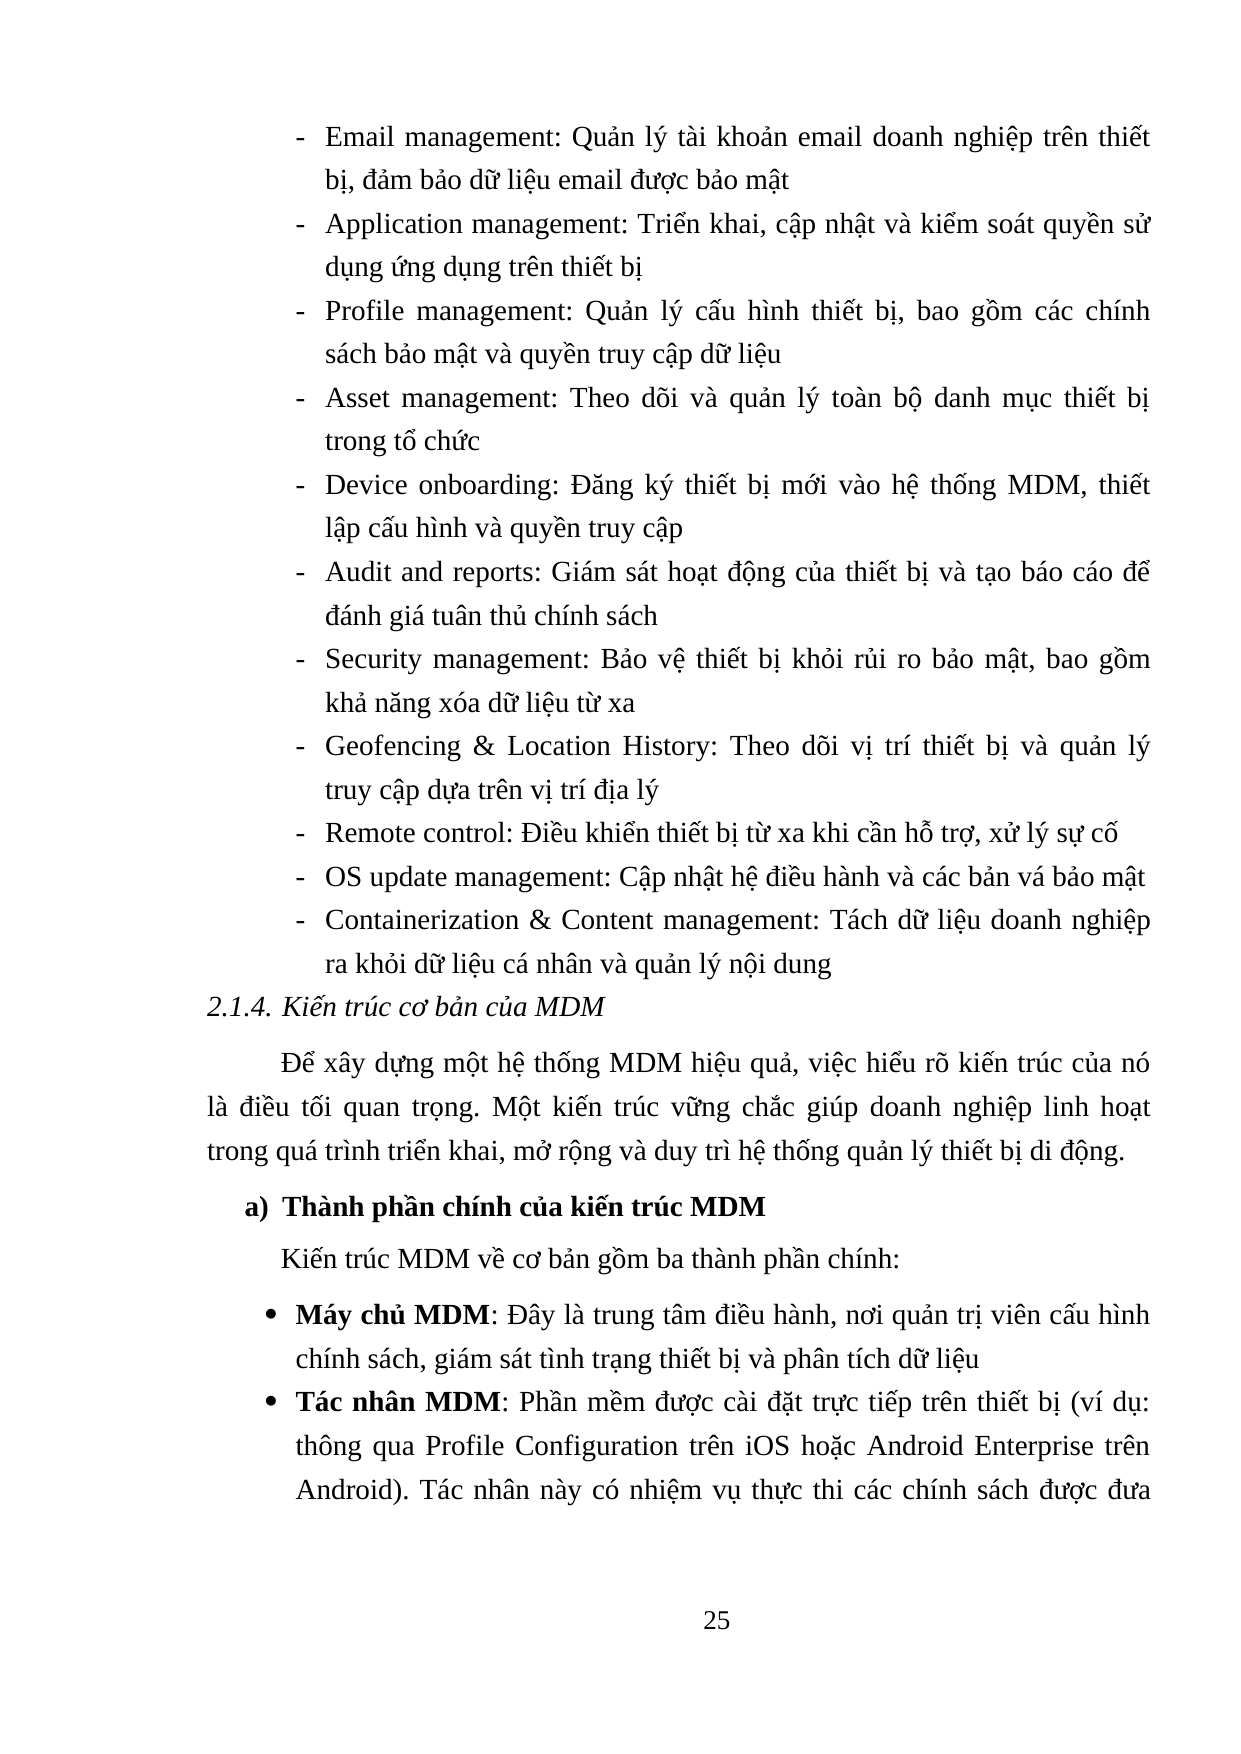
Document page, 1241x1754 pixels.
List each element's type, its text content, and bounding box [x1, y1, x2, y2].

list Máy chủ MDM: Đây là trung tâm điều hành, nơi quản trị viên cấu hình chính sách, giám sát tình trạng thiết bị và phân tích dữ liệu [266, 1297, 1152, 1374]
list Asset management: Theo dõi và quản lý toàn bộ danh mục thiết bị trong tổ chức [295, 380, 1152, 457]
text Để xây dựng một hệ thống MDM hiệu quả, việc hiểu rõ kiến trúc của nó là điều tối quan trọng. Một kiến trúc vững chắc giúp doanh nghiệp linh hoạt trong quá trình triển khai, mở rộng và duy trì hệ thống quản lý thiết bị di động. [207, 1046, 1152, 1166]
list Email management: Quản lý tài khoản email doanh nghiệp trên thiết bị, đảm bảo dữ liệu email được bảo mật [295, 119, 1152, 196]
list Remote control: Điều khiển thiết bị từ xa khi cần hỗ trợ, xử lý sự cố [295, 815, 1152, 849]
list Thành phần chính của kiến trúc MDM [244, 1189, 1152, 1222]
text Kiến trúc MDM về cơ bản gồm ba thành phần chính: [281, 1241, 1152, 1275]
list Kiến trúc cơ bản của MDM [207, 989, 1152, 1023]
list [266, 1384, 1152, 1505]
list OS update management: Cập nhật hệ điều hành và các bản vá bảo mật [295, 859, 1152, 892]
list Profile management: Quản lý cấu hình thiết bị, bao gồm các chính sách bảo mật và quyền truy cập dữ liệu [295, 293, 1152, 370]
list Application management: Triển khai, cập nhật và kiểm soát quyền sử dụng ứng dụng trên thiết bị [295, 206, 1152, 283]
list Device onboarding: Đăng ký thiết bị mới vào hệ thống MDM, thiết lập cấu hình và quyền truy cập [295, 467, 1152, 544]
list Containerization & Content management: Tách dữ liệu doanh nghiệp ra khỏi dữ liệu cá nhân và quản lý nội dung [295, 902, 1152, 979]
list Geofencing & Location History: Theo dõi vị trí thiết bị và quản lý truy cập dựa trên vị trí địa lý [295, 728, 1152, 805]
list Security management: Bảo vệ thiết bị khỏi rủi ro bảo mật, bao gồm khả năng xóa dữ liệu từ xa [295, 641, 1152, 718]
list Audit and reports: Giám sát hoạt động của thiết bị và tạo báo cáo để đánh giá tuân thủ chính sách [295, 554, 1152, 631]
